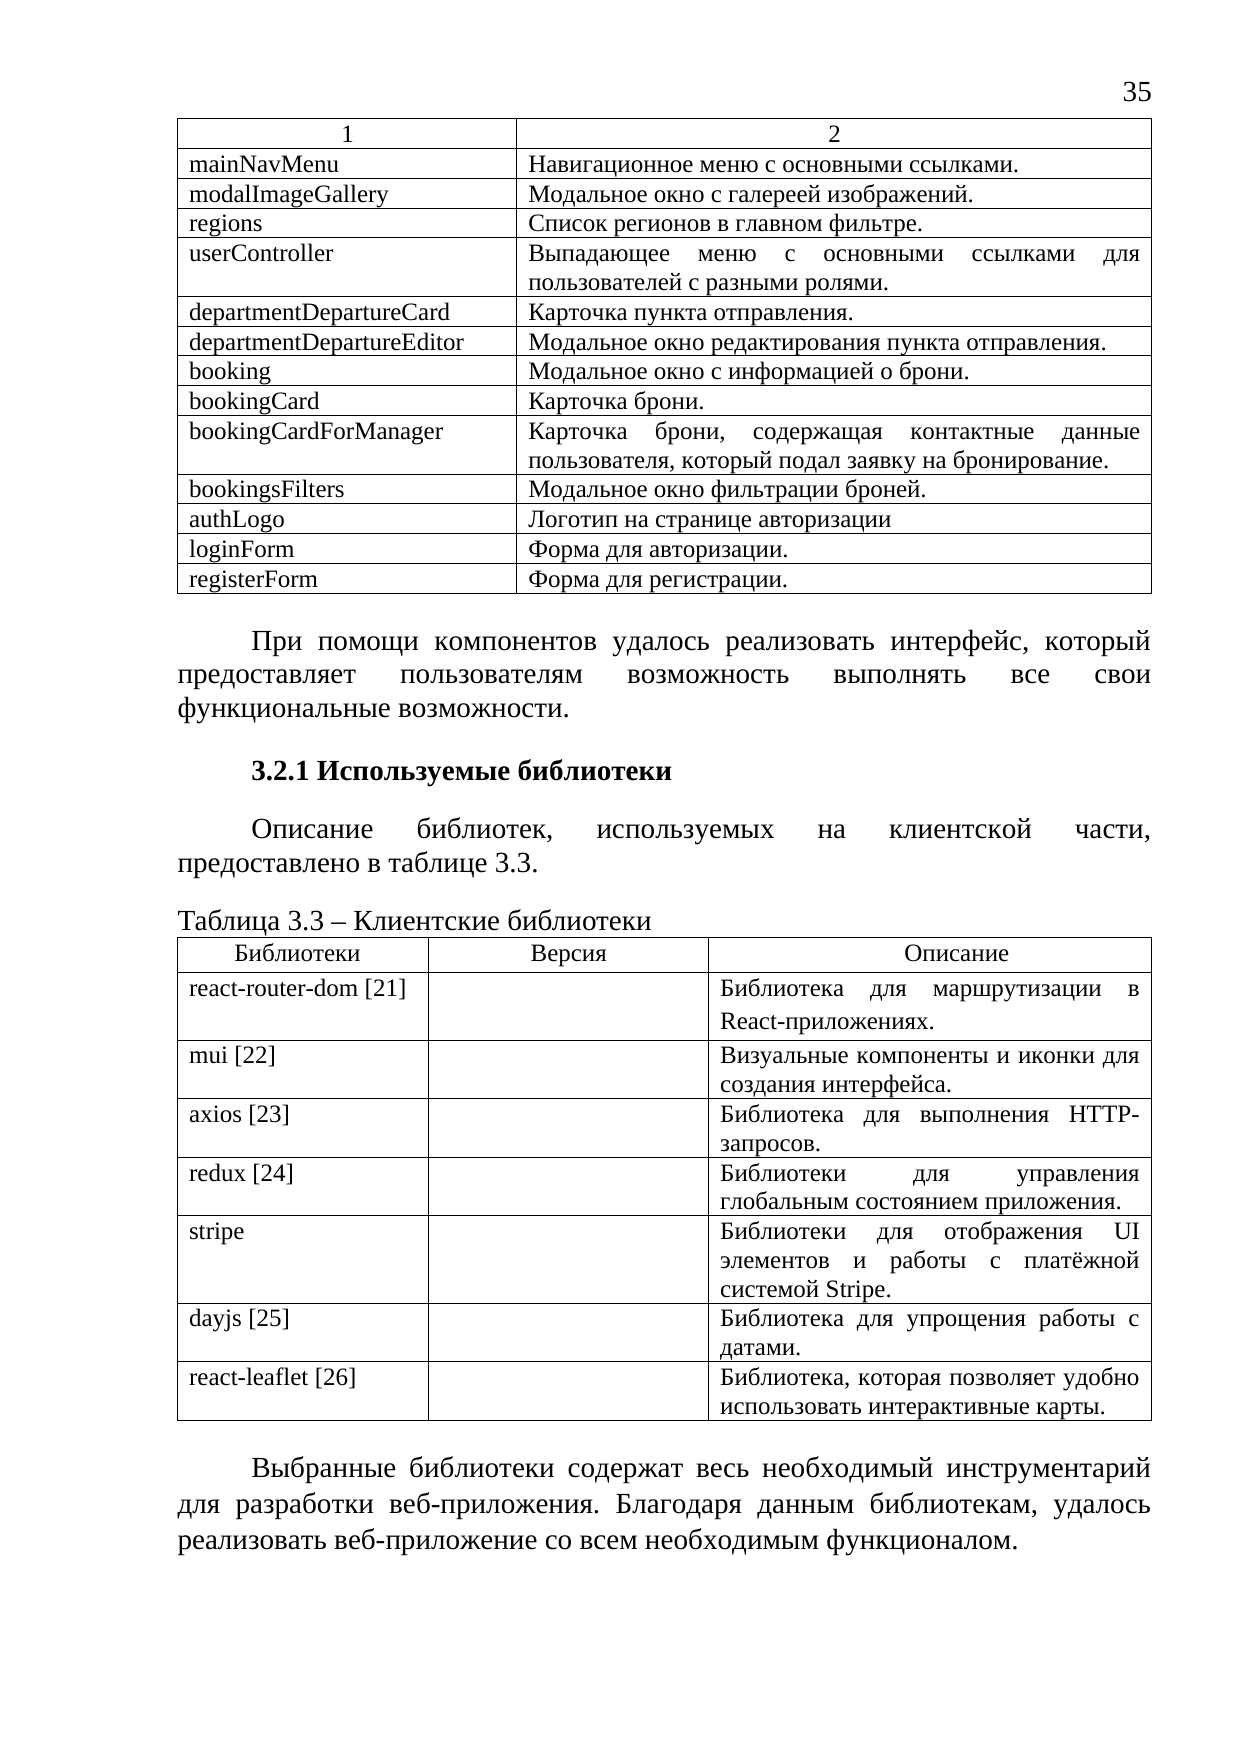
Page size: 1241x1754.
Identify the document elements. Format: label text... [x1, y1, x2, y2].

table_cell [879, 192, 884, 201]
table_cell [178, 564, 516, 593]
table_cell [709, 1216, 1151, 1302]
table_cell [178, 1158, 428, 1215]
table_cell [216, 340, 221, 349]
text Выбранные библиотеки содержат весь необходимый инструментарий для разработки веб-приложения. Благодаря данным библиотекам, удалось реализовать веб-приложение со всем необходимым функционалом. [177, 1450, 1152, 1556]
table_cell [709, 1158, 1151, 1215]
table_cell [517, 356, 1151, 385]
text При помощи компонентов удалось реализовать интерфейс, который предоставляет пользователям возможность выполнять все свои функциональные возможности. [177, 623, 1152, 723]
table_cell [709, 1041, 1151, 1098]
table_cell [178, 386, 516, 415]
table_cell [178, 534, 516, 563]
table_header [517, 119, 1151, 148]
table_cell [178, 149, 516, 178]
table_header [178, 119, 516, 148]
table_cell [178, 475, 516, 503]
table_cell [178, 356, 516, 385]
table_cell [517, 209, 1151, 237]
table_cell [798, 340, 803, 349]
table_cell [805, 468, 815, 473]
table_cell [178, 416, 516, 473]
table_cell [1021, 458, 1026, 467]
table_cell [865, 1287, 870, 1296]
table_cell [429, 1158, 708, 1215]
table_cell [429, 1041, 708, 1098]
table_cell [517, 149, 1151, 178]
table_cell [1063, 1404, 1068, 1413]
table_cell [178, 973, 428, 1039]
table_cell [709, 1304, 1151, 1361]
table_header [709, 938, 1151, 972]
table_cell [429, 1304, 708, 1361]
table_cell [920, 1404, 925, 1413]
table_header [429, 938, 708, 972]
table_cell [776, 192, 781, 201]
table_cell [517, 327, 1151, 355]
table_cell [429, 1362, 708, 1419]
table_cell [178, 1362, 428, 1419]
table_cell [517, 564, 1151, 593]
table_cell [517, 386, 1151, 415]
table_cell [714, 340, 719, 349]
list Используемые библиотеки [177, 753, 1152, 786]
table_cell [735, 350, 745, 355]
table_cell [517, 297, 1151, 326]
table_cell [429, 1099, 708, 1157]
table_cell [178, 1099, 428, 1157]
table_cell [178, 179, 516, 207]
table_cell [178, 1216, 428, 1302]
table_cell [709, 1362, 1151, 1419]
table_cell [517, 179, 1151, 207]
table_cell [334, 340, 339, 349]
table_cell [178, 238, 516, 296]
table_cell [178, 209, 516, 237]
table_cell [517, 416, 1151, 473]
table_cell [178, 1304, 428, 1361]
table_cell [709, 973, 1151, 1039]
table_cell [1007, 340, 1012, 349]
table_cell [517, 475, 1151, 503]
text Описание библиотек, используемых на клиентской части, предоставлено в таблице 3.3. [177, 811, 1152, 878]
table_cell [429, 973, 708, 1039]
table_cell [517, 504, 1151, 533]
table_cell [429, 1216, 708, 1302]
text Таблица 3.3 – Клиентские библиотеки [177, 903, 1152, 937]
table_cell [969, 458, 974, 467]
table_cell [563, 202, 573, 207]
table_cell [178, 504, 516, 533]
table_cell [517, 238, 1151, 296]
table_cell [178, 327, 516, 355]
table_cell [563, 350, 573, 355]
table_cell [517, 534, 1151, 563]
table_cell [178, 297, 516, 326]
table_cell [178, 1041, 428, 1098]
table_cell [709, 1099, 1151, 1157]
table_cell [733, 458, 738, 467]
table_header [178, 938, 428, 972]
